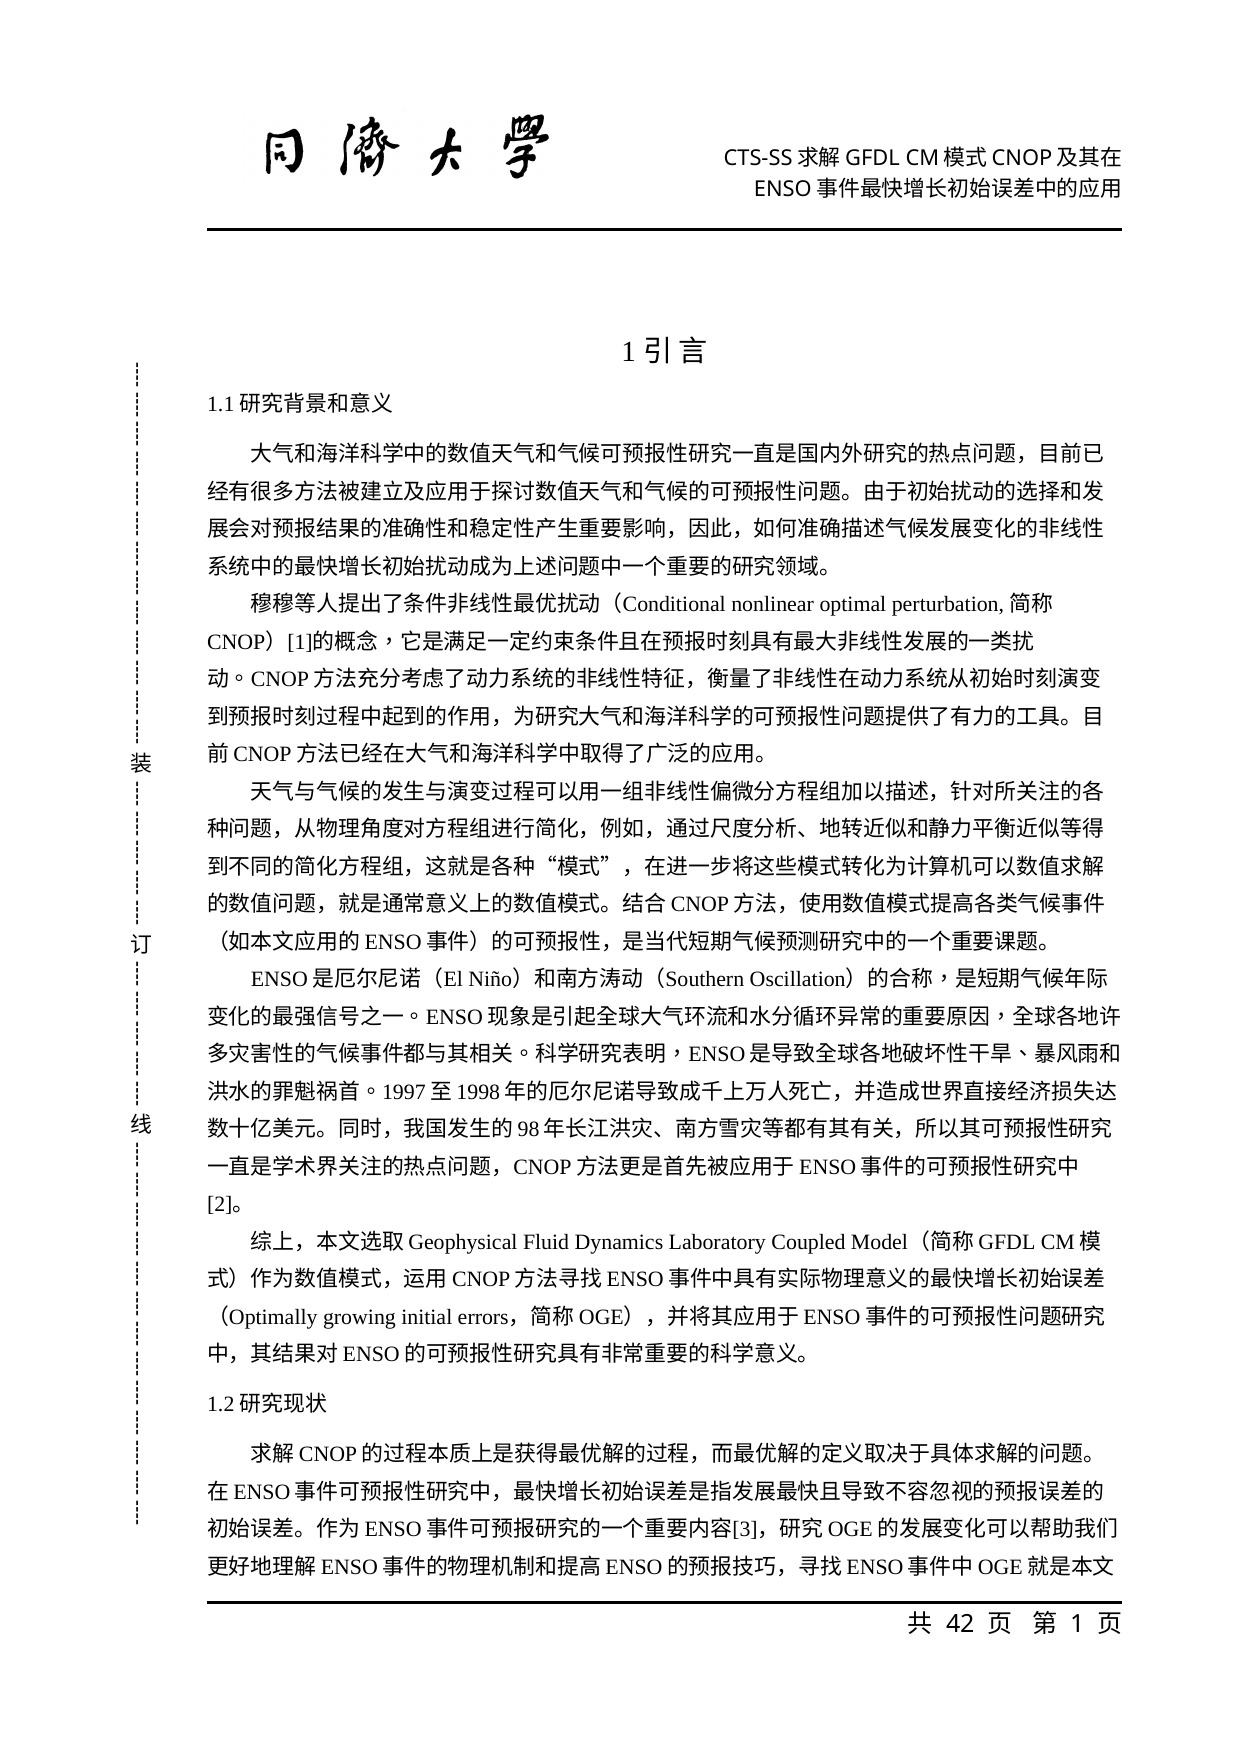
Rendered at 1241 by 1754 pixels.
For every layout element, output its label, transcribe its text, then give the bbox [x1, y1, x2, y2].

text 大气和海洋科学中的数值天气和气候可预报性研究一直是国内外研究的热点问题，目前已经有很多方法被建立及应用于探讨数值天气和气候的可预报性问题。由于初始扰动的选择和发展会对预报结果的准确性和稳定性产生重要影响，因此，如何准确描述气候发展变化的非线性系统中的最快增长初始扰动成为上述问题中一个重要的研究领域。 [207, 432, 1122, 582]
text 穆穆等人提出了条件非线性最优扰动（Conditional nonlinear optimal perturbation, 简称CNOP）[1]的概念，它是满足一定约束条件且在预报时刻具有最大非线性发展的一类扰动。CNOP方法充分考虑了动力系统的非线性特征，衡量了非线性在动力系统从初始时刻演变到预报时刻过程中起到的作用，为研究大气和海洋科学的可预报性问题提供了有力的工具。目前CNOP方法已经在大气和海洋科学中取得了广泛的应用。 [207, 582, 1122, 769]
picture [244, 106, 567, 185]
subtitle 1.2 研究现状 [207, 1382, 1122, 1419]
subtitle 1.1 研究背景和意义 [207, 382, 1122, 419]
subtitle 1 引 言 [207, 332, 1122, 369]
text 天气与气候的发生与演变过程可以用一组非线性偏微分方程组加以描述，针对所关注的各种问题，从物理角度对方程组进行简化，例如，通过尺度分析、地转近似和静力平衡近似等得到不同的简化方程组，这就是各种“模式”，在进一步将这些模式转化为计算机可以数值求解的数值问题，就是通常意义上的数值模式。结合CNOP方法，使用数值模式提高各类气候事件（如本文应用的ENSO事件）的可预报性，是当代短期气候预测研究中的一个重要课题。 [207, 769, 1122, 957]
text 综上，本文选取Geophysical Fluid Dynamics Laboratory Coupled Model（简称GFDL CM模式）作为数值模式，运用CNOP方法寻找ENSO事件中具有实际物理意义的最快增长初始误差（Optimally growing initial errors，简称OGE），并将其应用于ENSO事件的可预报性问题研究中，其结果对ENSO的可预报性研究具有非常重要的科学意义。 [207, 1219, 1122, 1369]
text ENSO是厄尔尼诺（El Niño）和南方涛动（Southern Oscillation）的合称，是短期气候年际变化的最强信号之一。ENSO现象是引起全球大气环流和水分循环异常的重要原因，全球各地许多灾害性的气候事件都与其相关。科学研究表明，ENSO是导致全球各地破坏性干旱、暴风雨和洪水的罪魁祸首。1997至1998年的厄尔尼诺导致成千上万人死亡，并造成世界直接经济损失达数十亿美元。同时，我国发生的98年长江洪灾、南方雪灾等都有其有关，所以其可预报性研究一直是学术界关注的热点问题，CNOP方法更是首先被应用于ENSO事件的可预报性研究中[2]。 [207, 957, 1122, 1219]
